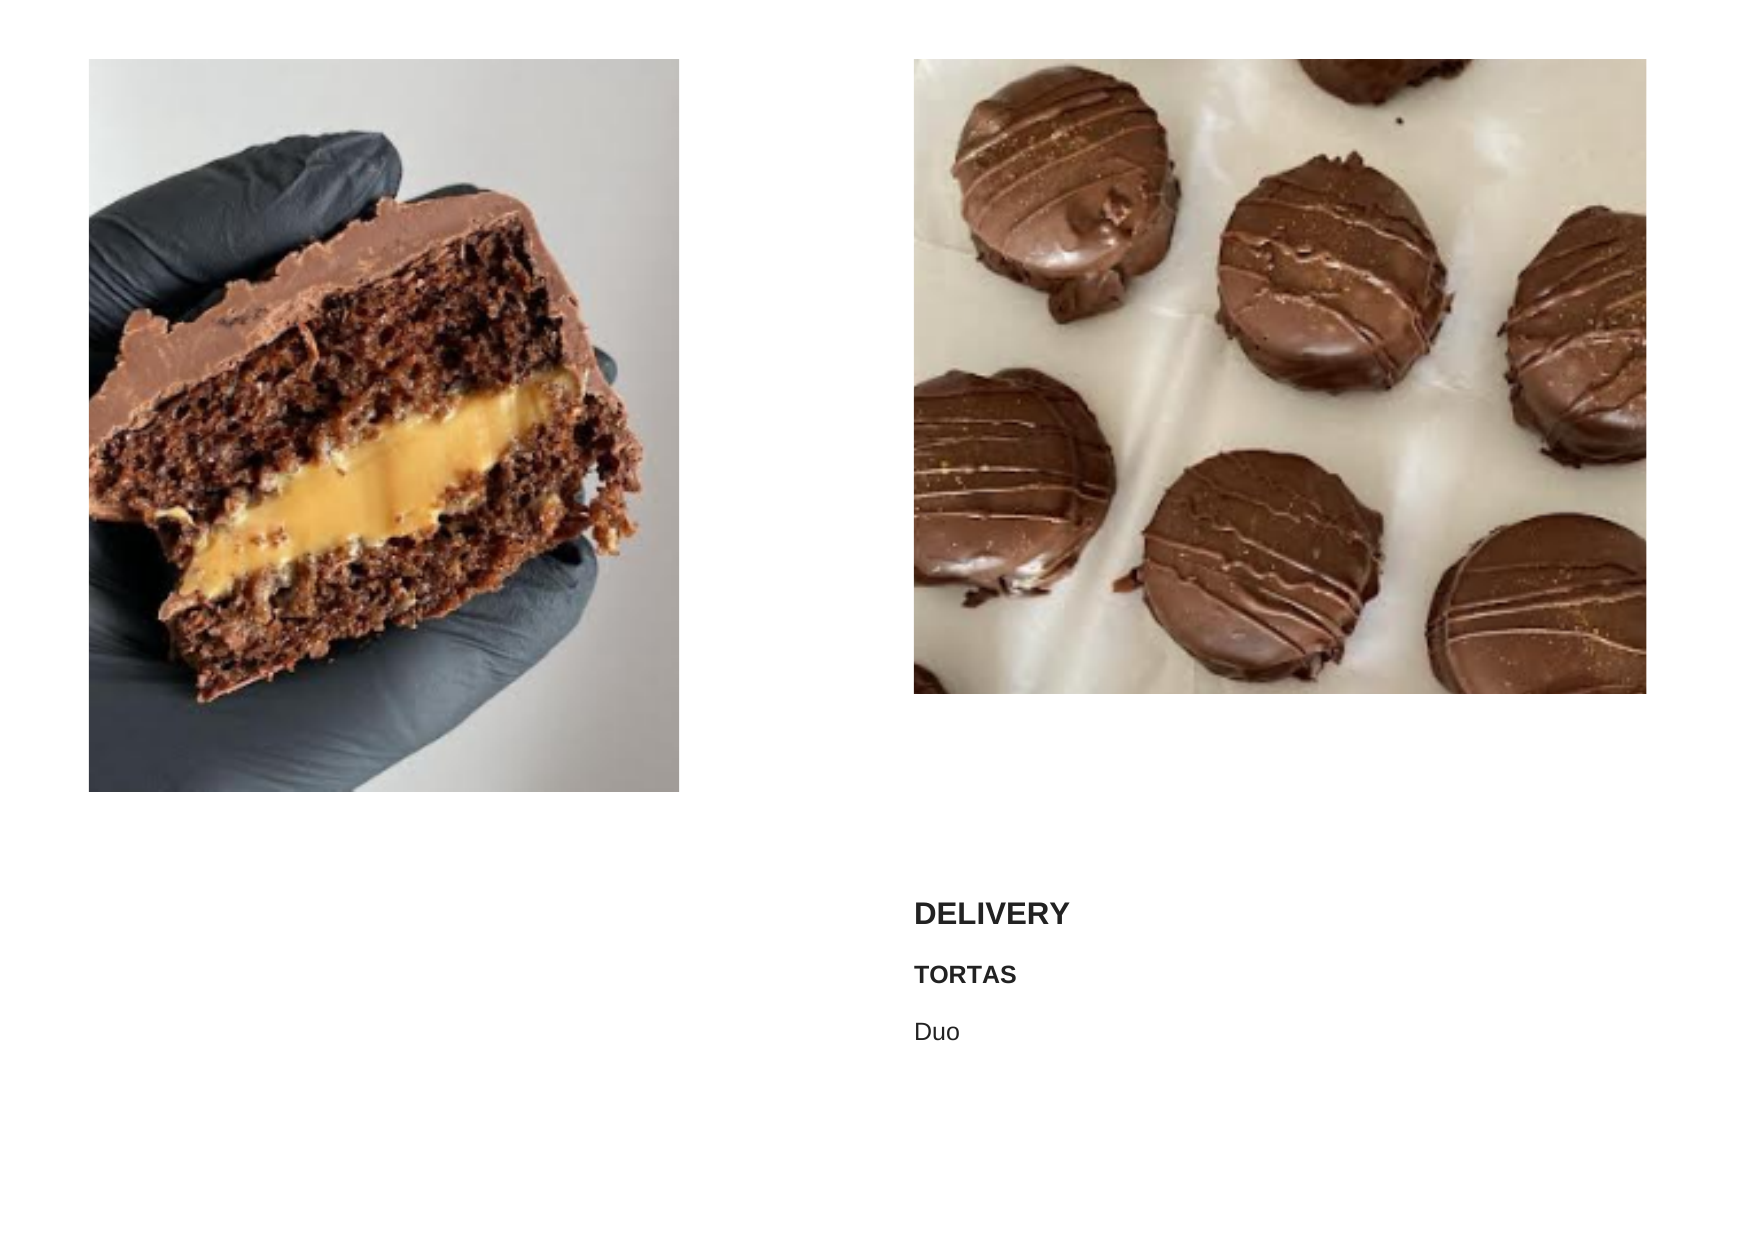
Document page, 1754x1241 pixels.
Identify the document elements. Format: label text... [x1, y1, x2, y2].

picture [88, 59, 680, 792]
picture [913, 59, 1647, 694]
text TORTAS [914, 960, 1665, 989]
text DELIVERY [914, 895, 1665, 931]
text Duo [914, 1017, 1665, 1046]
